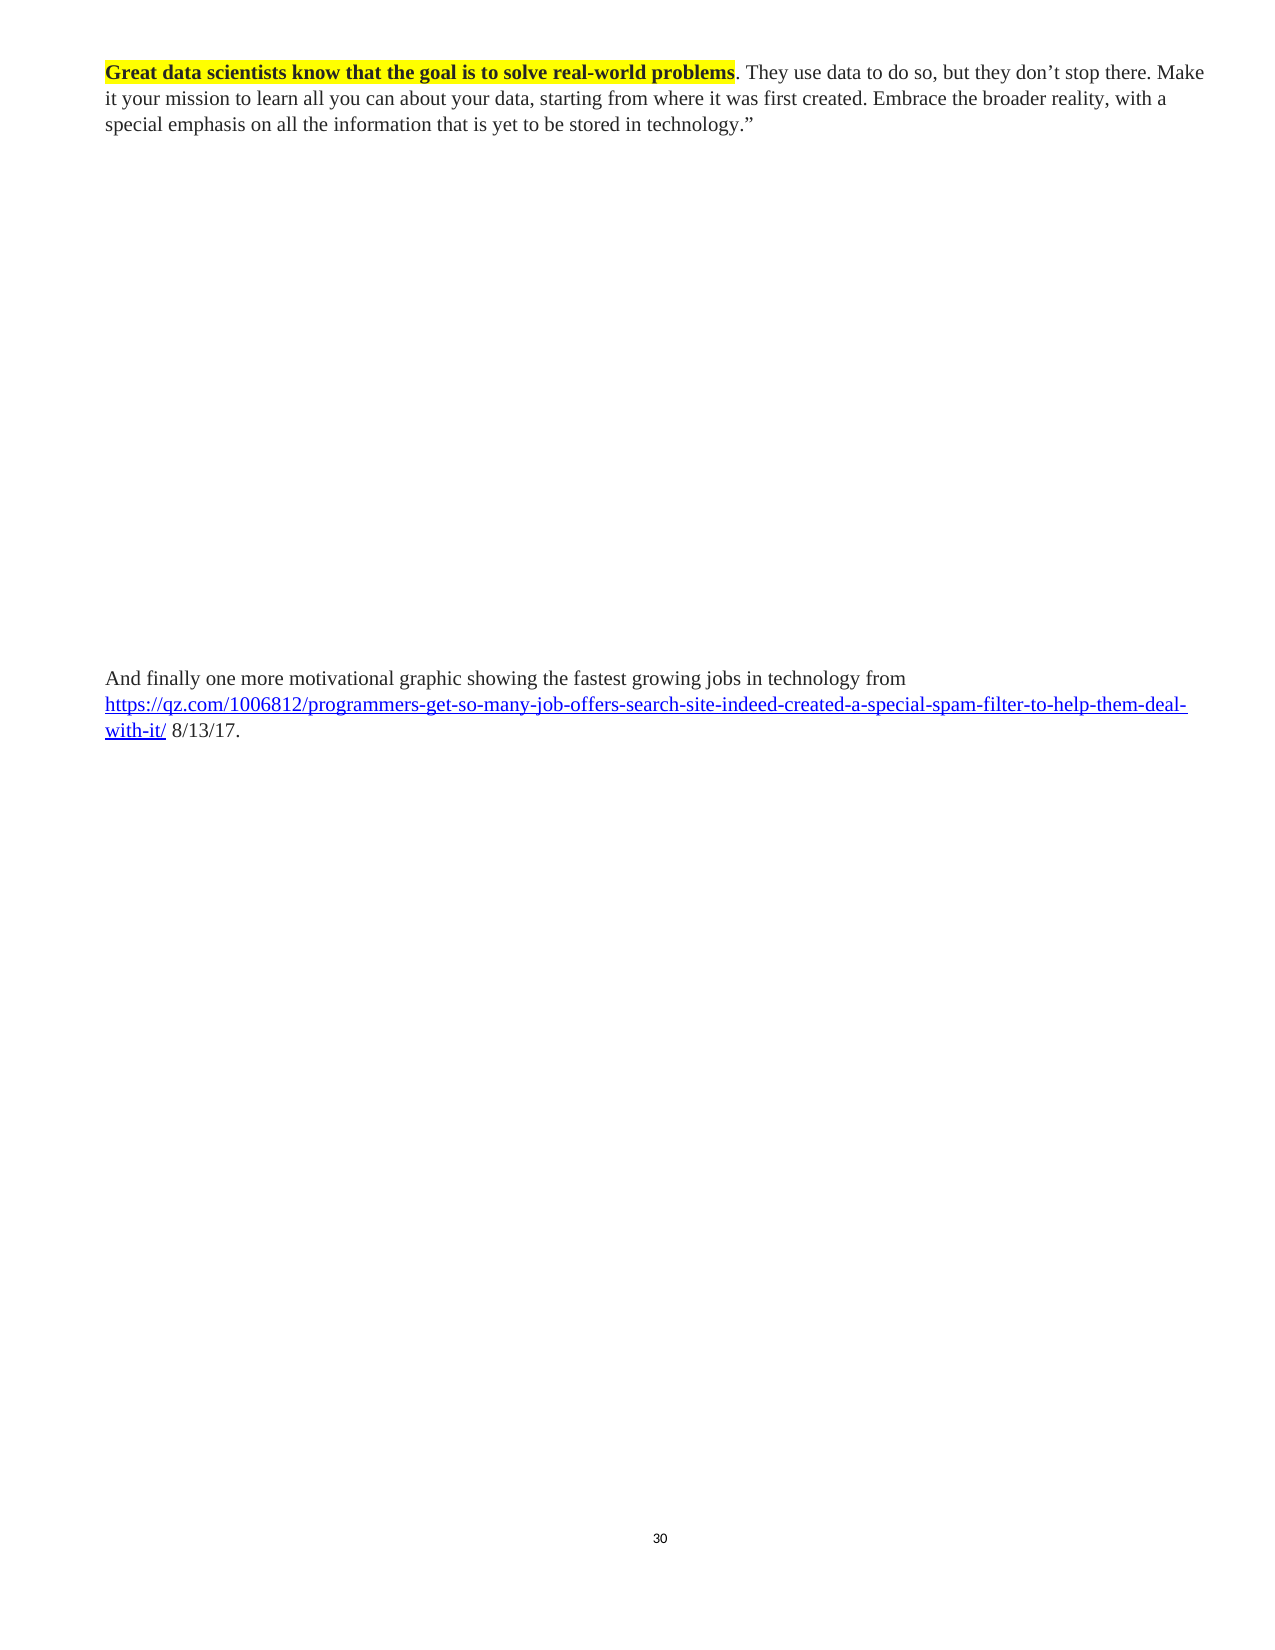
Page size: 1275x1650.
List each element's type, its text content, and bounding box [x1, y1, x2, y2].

text Great data scientists know that the goal is to solve real-world problems. They use data to do so, but they don’t stop there. Make it your mission to learn all you can about your data, starting from where it was first created. Embrace the broader reality, with a special emphasis on all the information that is yet to be stored in technology.” [105, 60, 1215, 136]
text And finally one more motivational graphic showing the fastest growing jobs in technology from https://qz.com/1006812/programmers-get-so-many-job-offers-search-site-indeed-created-a-special-spam-filter-to-help-them-deal-with-it/ 8/13/17. [105, 666, 1215, 742]
